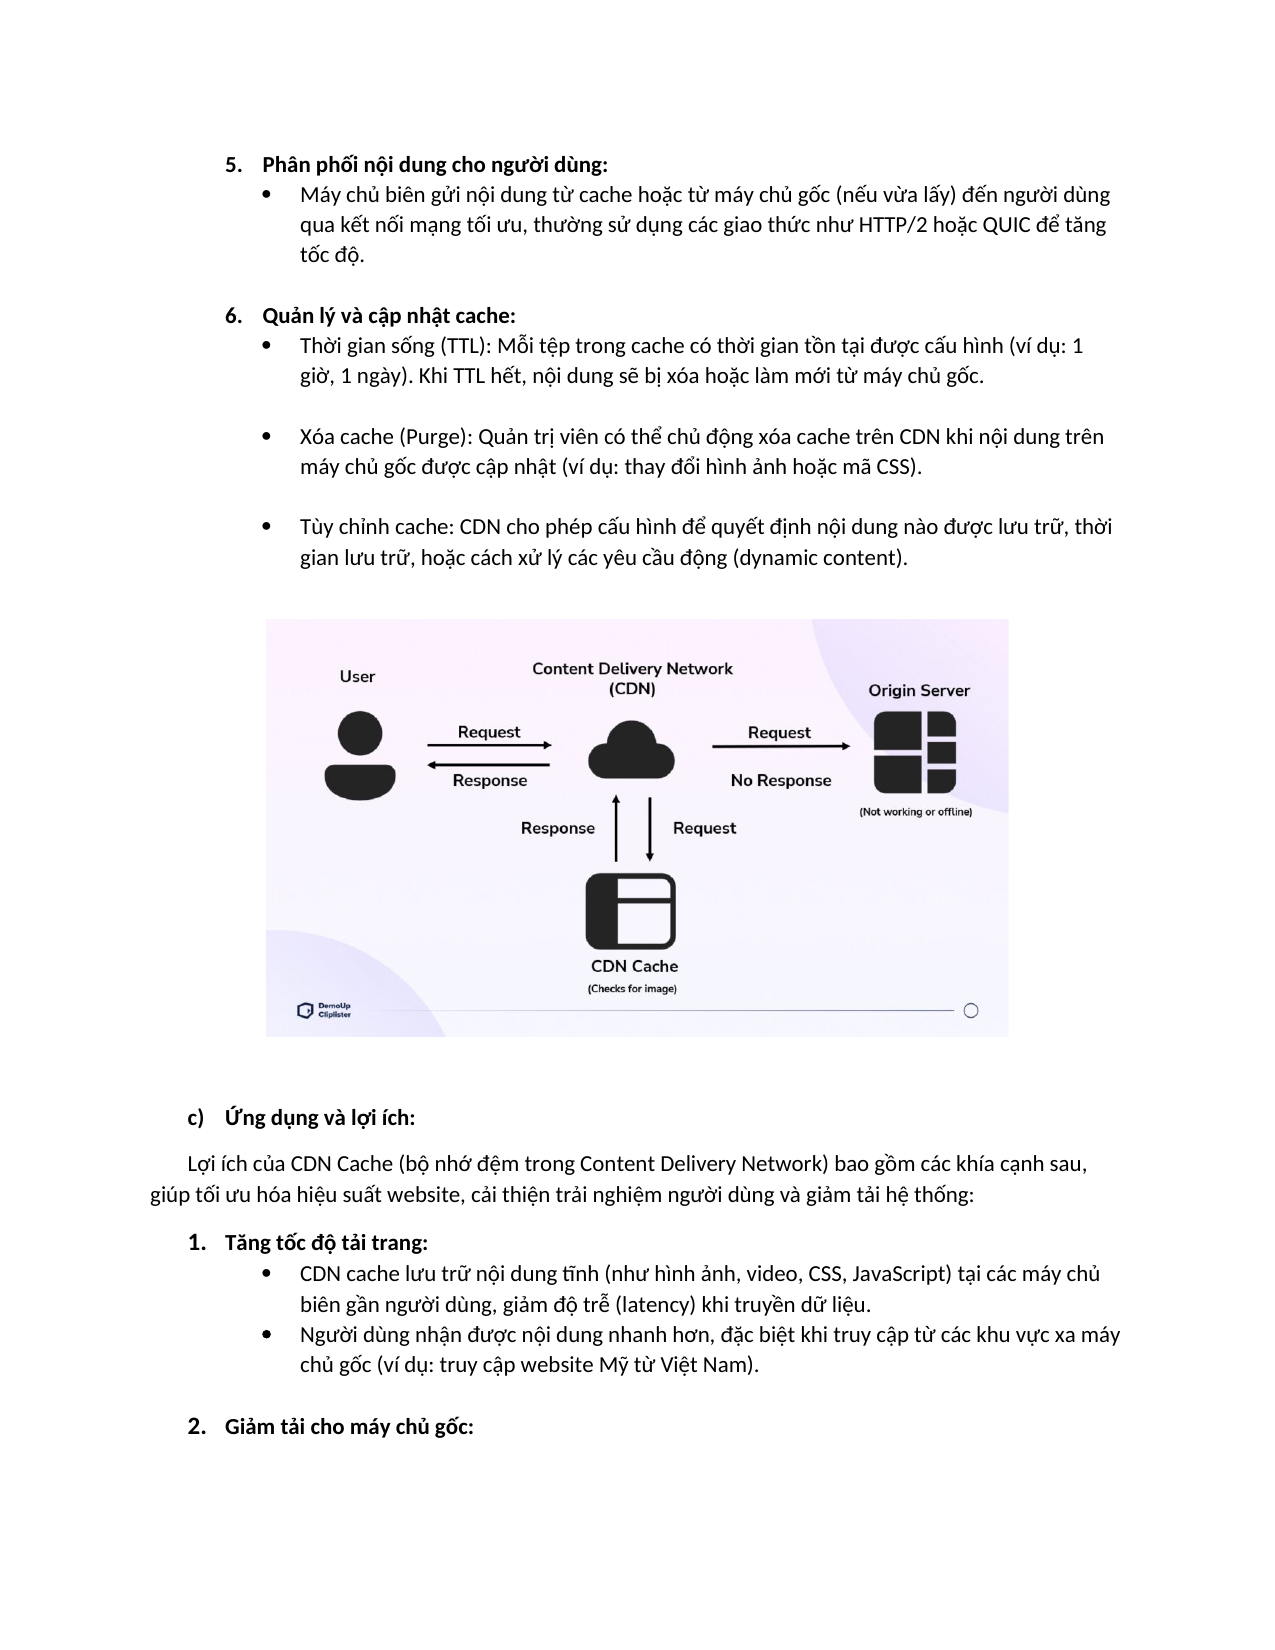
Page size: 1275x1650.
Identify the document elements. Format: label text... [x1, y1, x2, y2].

list Ứng dụng và lợi ích: [187, 1103, 1125, 1131]
list Tăng tốc độ tải trang: [187, 1227, 1125, 1257]
text Lợi ích của CDN Cache (bộ nhớ đệm trong Content Delivery Network) bao gồm các khía cạnh sau, giúp tối ưu hóa hiệu suất website, cải thiện trải nghiệm người dùng và giảm tải hệ thống: [150, 1149, 1125, 1208]
list Tùy chỉnh cache: CDN cho phép cấu hình để quyết định nội dung nào được lưu trữ, thời gian lưu trữ, hoặc cách xử lý các yêu cầu động (dynamic content). [262, 512, 1125, 571]
picture [266, 619, 1009, 1037]
list CDN cache lưu trữ nội dung tĩnh (như hình ảnh, video, CSS, JavaScript) tại các máy chủ biên gần người dùng, giảm độ trễ (latency) khi truyền dữ liệu. [262, 1259, 1125, 1318]
list Người dùng nhận được nội dung nhanh hơn, đặc biệt khi truy cập từ các khu vực xa máy chủ gốc (ví dụ: truy cập website Mỹ từ Việt Nam). [262, 1320, 1125, 1408]
list Quản lý và cập nhật cache: [225, 301, 1125, 329]
list Máy chủ biên gửi nội dung từ cache hoặc từ máy chủ gốc (nếu vừa lấy) đến người dùng qua kết nối mạng tối ưu, thường sử dụng các giao thức như HTTP/2 hoặc QUIC để tăng tốc độ. [262, 180, 1125, 299]
list Thời gian sống (TTL): Mỗi tệp trong cache có thời gian tồn tại được cấu hình (ví dụ: 1 giờ, 1 ngày). Khi TTL hết, nội dung sẽ bị xóa hoặc làm mới từ máy chủ gốc. [262, 331, 1125, 389]
list Phân phối nội dung cho người dùng: [225, 150, 1125, 178]
list Xóa cache (Purge): Quản trị viên có thể chủ động xóa cache trên CDN khi nội dung trên máy chủ gốc được cập nhật (ví dụ: thay đổi hình ảnh hoặc mã CSS). [262, 422, 1125, 480]
list Giảm tải cho máy chủ gốc: [187, 1411, 1125, 1441]
